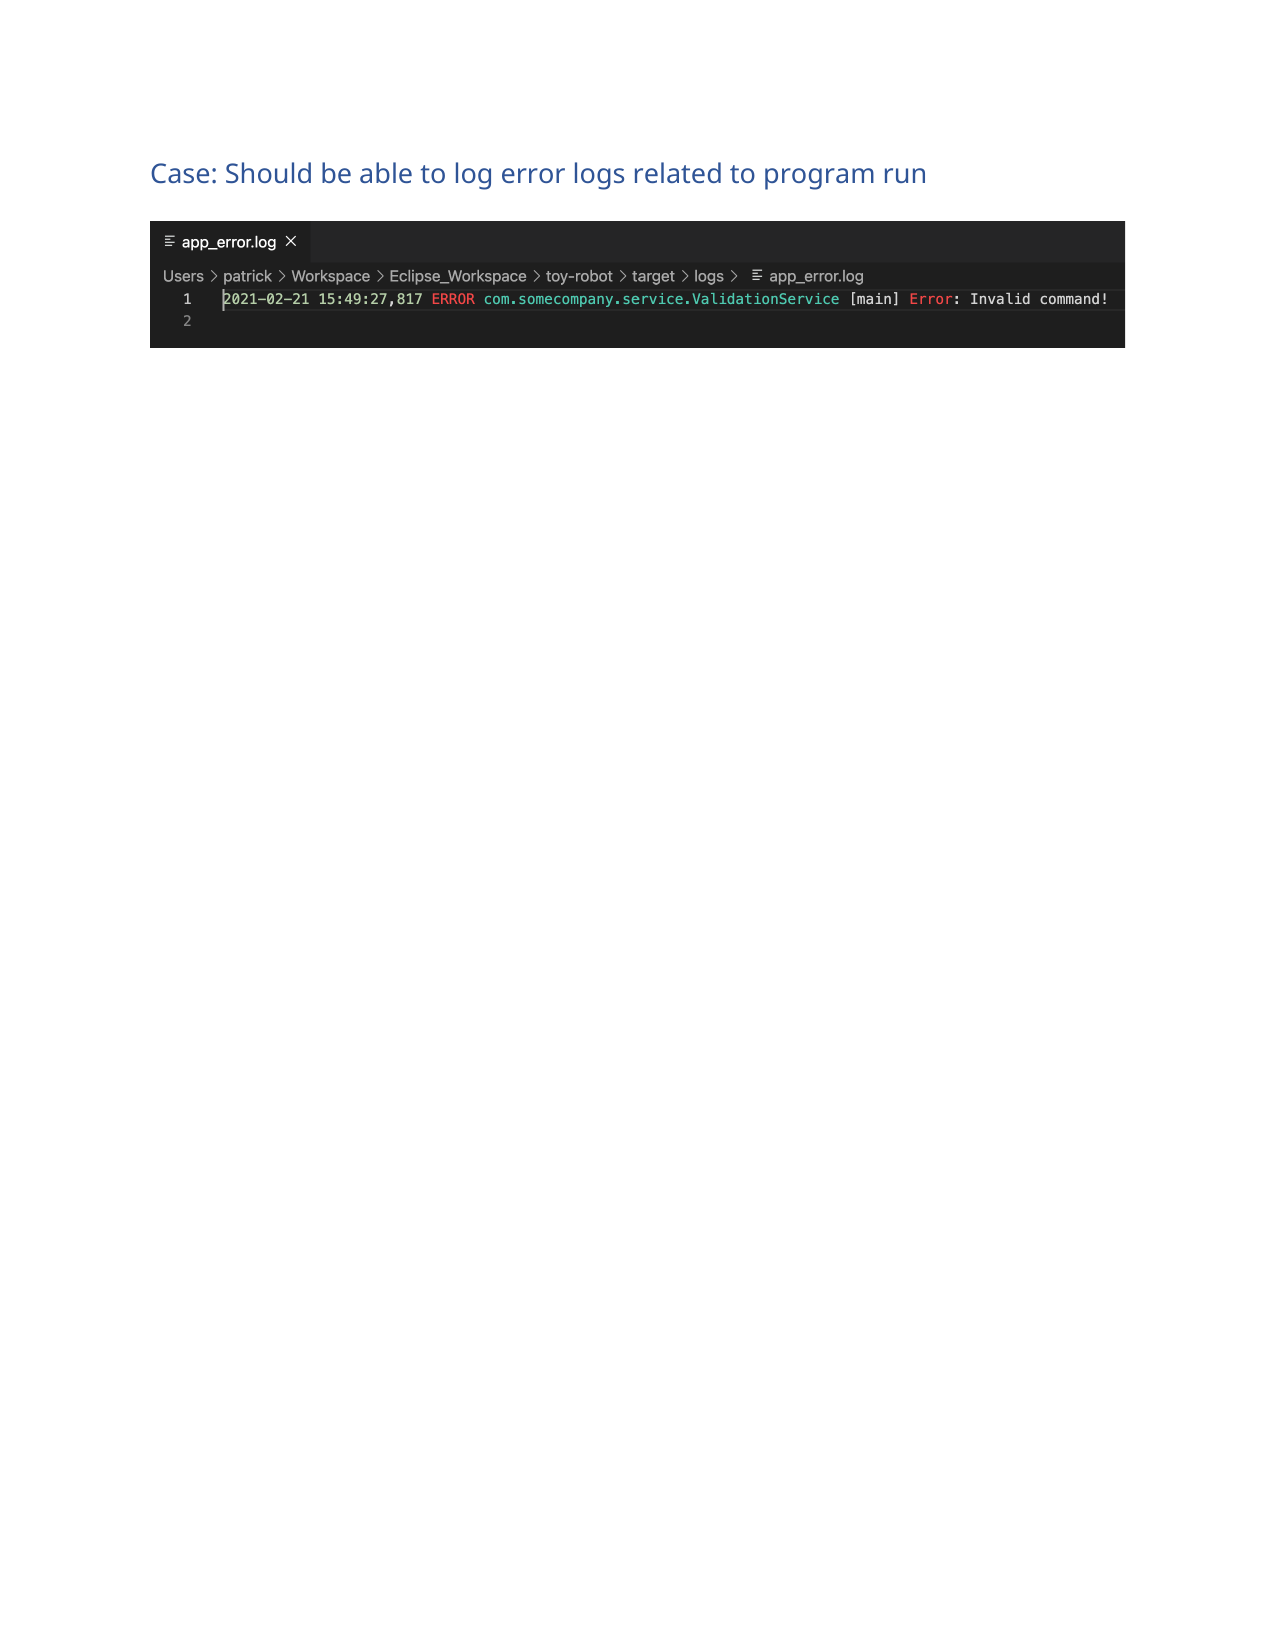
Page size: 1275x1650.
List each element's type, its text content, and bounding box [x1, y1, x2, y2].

picture [150, 221, 1125, 348]
subtitle Case: Should be able to log error logs related to program run [150, 154, 1125, 191]
